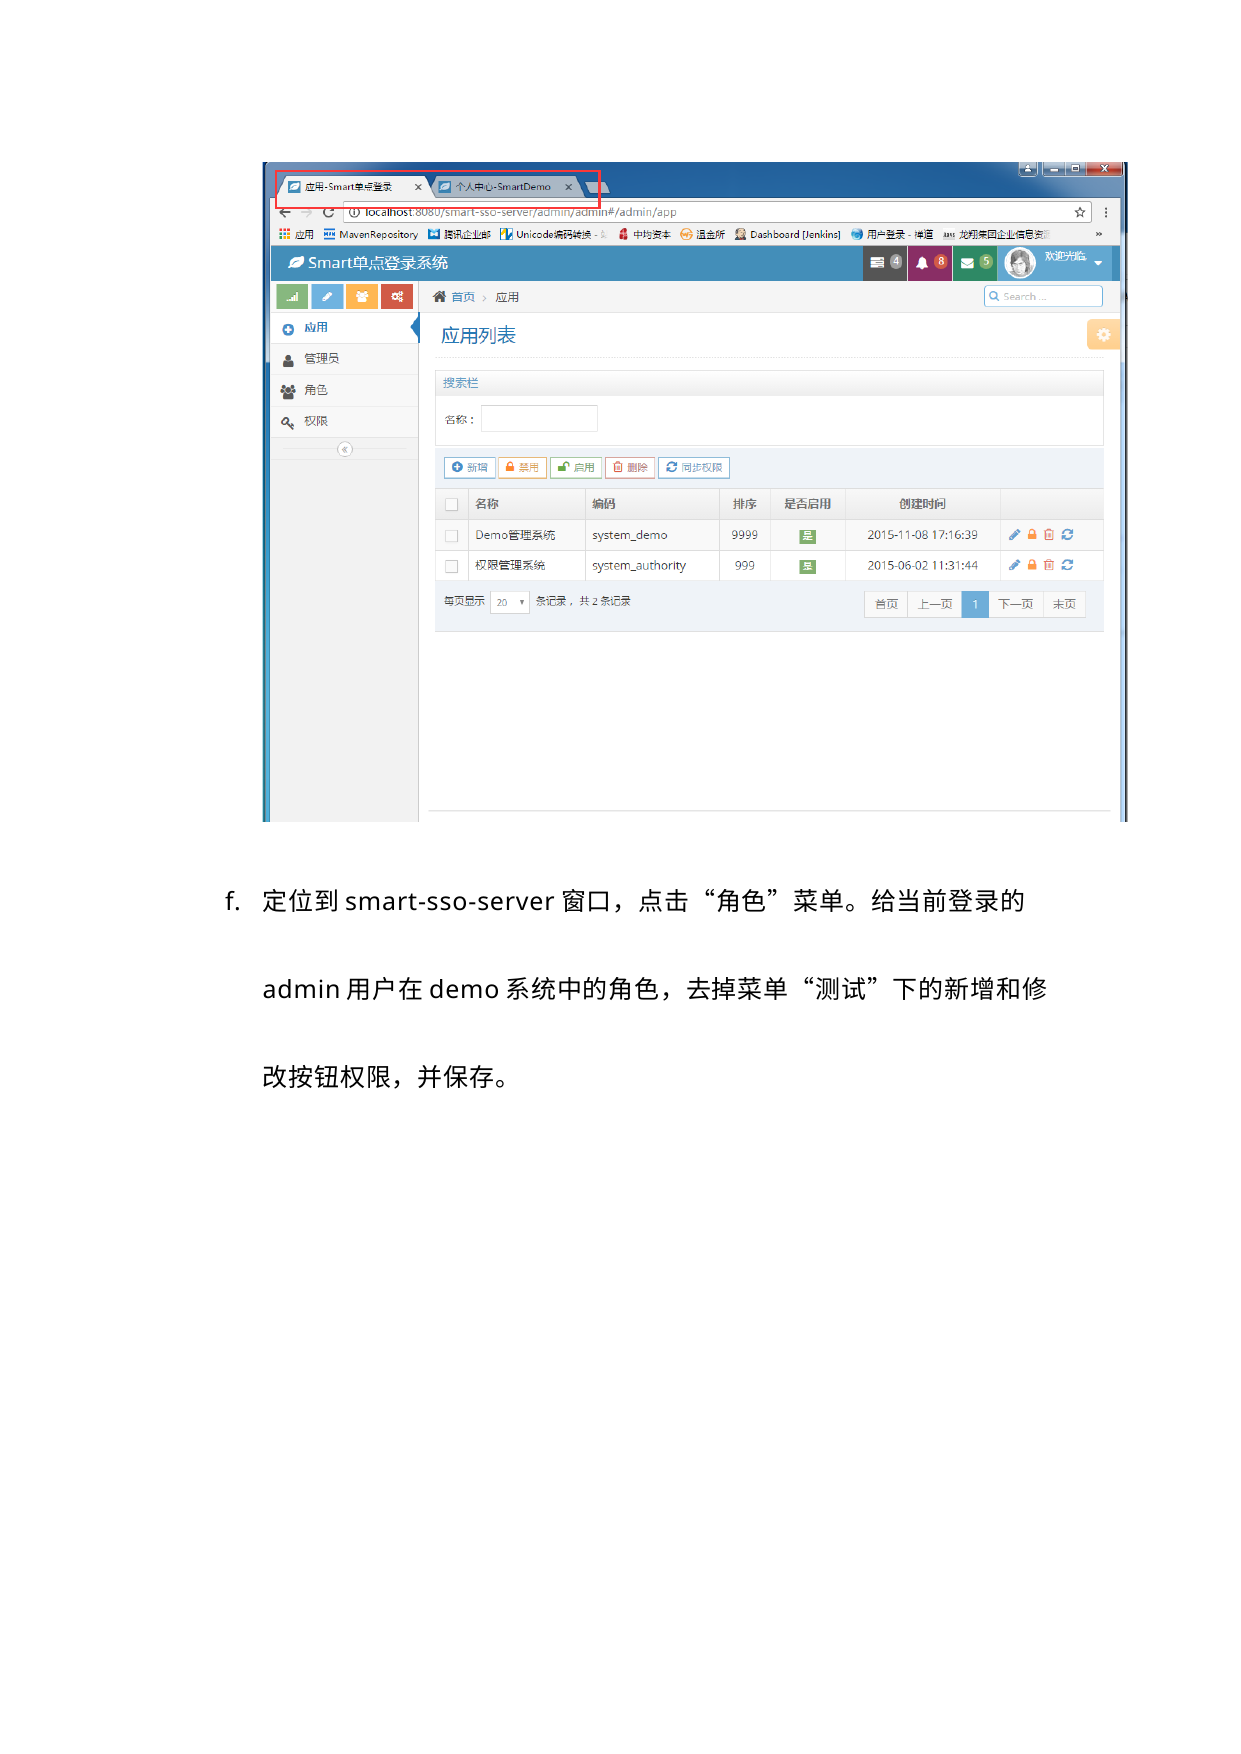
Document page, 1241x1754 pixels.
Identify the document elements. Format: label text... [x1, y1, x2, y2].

picture [262, 162, 1128, 822]
list 定位到smart-sso-server窗口，点击“角色”菜单。给当前登录的admin用户在demo系统中的角色，去掉菜单“测试”下的新增和修改按钮权限，并保存。 [225, 867, 1053, 1108]
